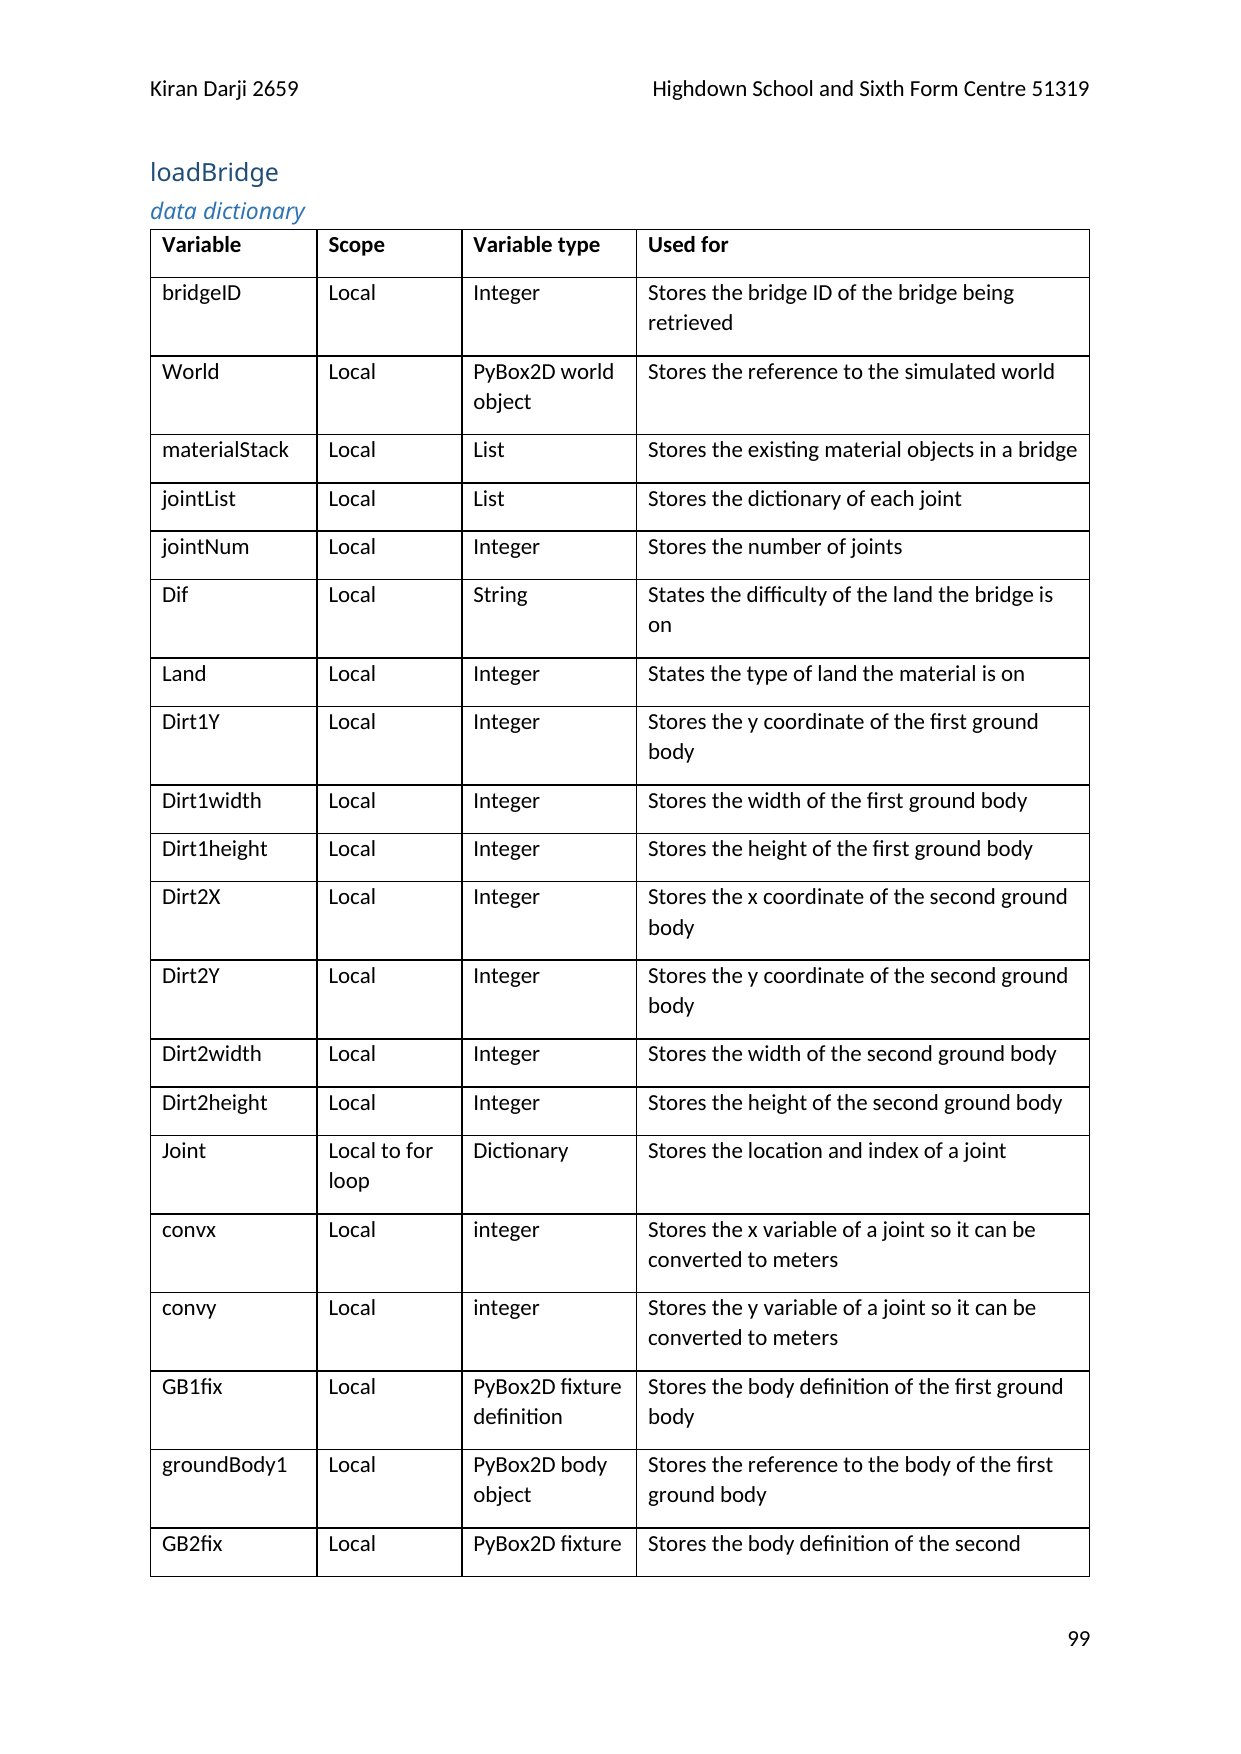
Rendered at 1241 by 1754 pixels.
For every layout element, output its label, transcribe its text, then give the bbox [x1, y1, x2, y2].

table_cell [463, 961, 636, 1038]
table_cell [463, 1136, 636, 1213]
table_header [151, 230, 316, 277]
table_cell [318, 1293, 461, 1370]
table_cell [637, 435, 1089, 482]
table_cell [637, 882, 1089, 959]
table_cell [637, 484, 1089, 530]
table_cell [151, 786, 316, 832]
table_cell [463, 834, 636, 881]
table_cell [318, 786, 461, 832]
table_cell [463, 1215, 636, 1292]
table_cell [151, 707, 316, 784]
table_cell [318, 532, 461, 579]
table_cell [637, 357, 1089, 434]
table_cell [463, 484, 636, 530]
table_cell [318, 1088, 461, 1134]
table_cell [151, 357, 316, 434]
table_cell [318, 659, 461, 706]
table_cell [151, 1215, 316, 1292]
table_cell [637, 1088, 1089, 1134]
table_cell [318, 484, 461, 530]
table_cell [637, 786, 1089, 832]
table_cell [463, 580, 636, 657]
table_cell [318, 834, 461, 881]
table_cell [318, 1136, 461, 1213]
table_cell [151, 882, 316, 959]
subtitle loadBridge [150, 154, 1090, 188]
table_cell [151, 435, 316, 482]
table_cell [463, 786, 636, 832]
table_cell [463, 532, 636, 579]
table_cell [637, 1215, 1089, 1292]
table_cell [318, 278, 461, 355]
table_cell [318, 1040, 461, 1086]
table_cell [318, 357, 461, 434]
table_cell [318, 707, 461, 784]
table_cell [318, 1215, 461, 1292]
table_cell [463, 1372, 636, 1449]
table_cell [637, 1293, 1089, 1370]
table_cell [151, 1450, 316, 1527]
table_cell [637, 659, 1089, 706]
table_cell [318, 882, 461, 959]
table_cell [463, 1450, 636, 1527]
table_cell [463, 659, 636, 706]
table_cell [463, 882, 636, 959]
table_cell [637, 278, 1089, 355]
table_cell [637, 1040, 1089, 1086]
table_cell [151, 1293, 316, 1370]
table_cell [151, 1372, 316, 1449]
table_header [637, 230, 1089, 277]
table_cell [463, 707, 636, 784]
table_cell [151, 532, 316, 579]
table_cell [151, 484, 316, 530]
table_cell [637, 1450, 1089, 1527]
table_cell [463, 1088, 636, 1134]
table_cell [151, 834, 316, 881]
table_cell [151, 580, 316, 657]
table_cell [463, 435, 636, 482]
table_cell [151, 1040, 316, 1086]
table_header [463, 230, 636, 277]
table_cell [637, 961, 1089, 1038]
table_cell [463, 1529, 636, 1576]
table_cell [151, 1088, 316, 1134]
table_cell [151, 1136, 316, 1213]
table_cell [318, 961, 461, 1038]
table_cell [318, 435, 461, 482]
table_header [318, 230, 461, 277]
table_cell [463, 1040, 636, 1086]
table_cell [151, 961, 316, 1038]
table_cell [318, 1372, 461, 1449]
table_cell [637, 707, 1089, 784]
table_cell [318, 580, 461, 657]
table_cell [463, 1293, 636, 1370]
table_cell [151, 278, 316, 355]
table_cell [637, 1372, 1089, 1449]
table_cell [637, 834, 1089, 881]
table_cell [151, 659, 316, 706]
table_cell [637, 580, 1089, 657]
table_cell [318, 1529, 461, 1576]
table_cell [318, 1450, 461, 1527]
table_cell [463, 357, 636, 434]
subtitle data dictionary [150, 195, 1090, 226]
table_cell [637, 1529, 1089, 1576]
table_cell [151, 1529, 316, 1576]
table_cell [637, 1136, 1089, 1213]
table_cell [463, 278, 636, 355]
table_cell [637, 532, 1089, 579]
